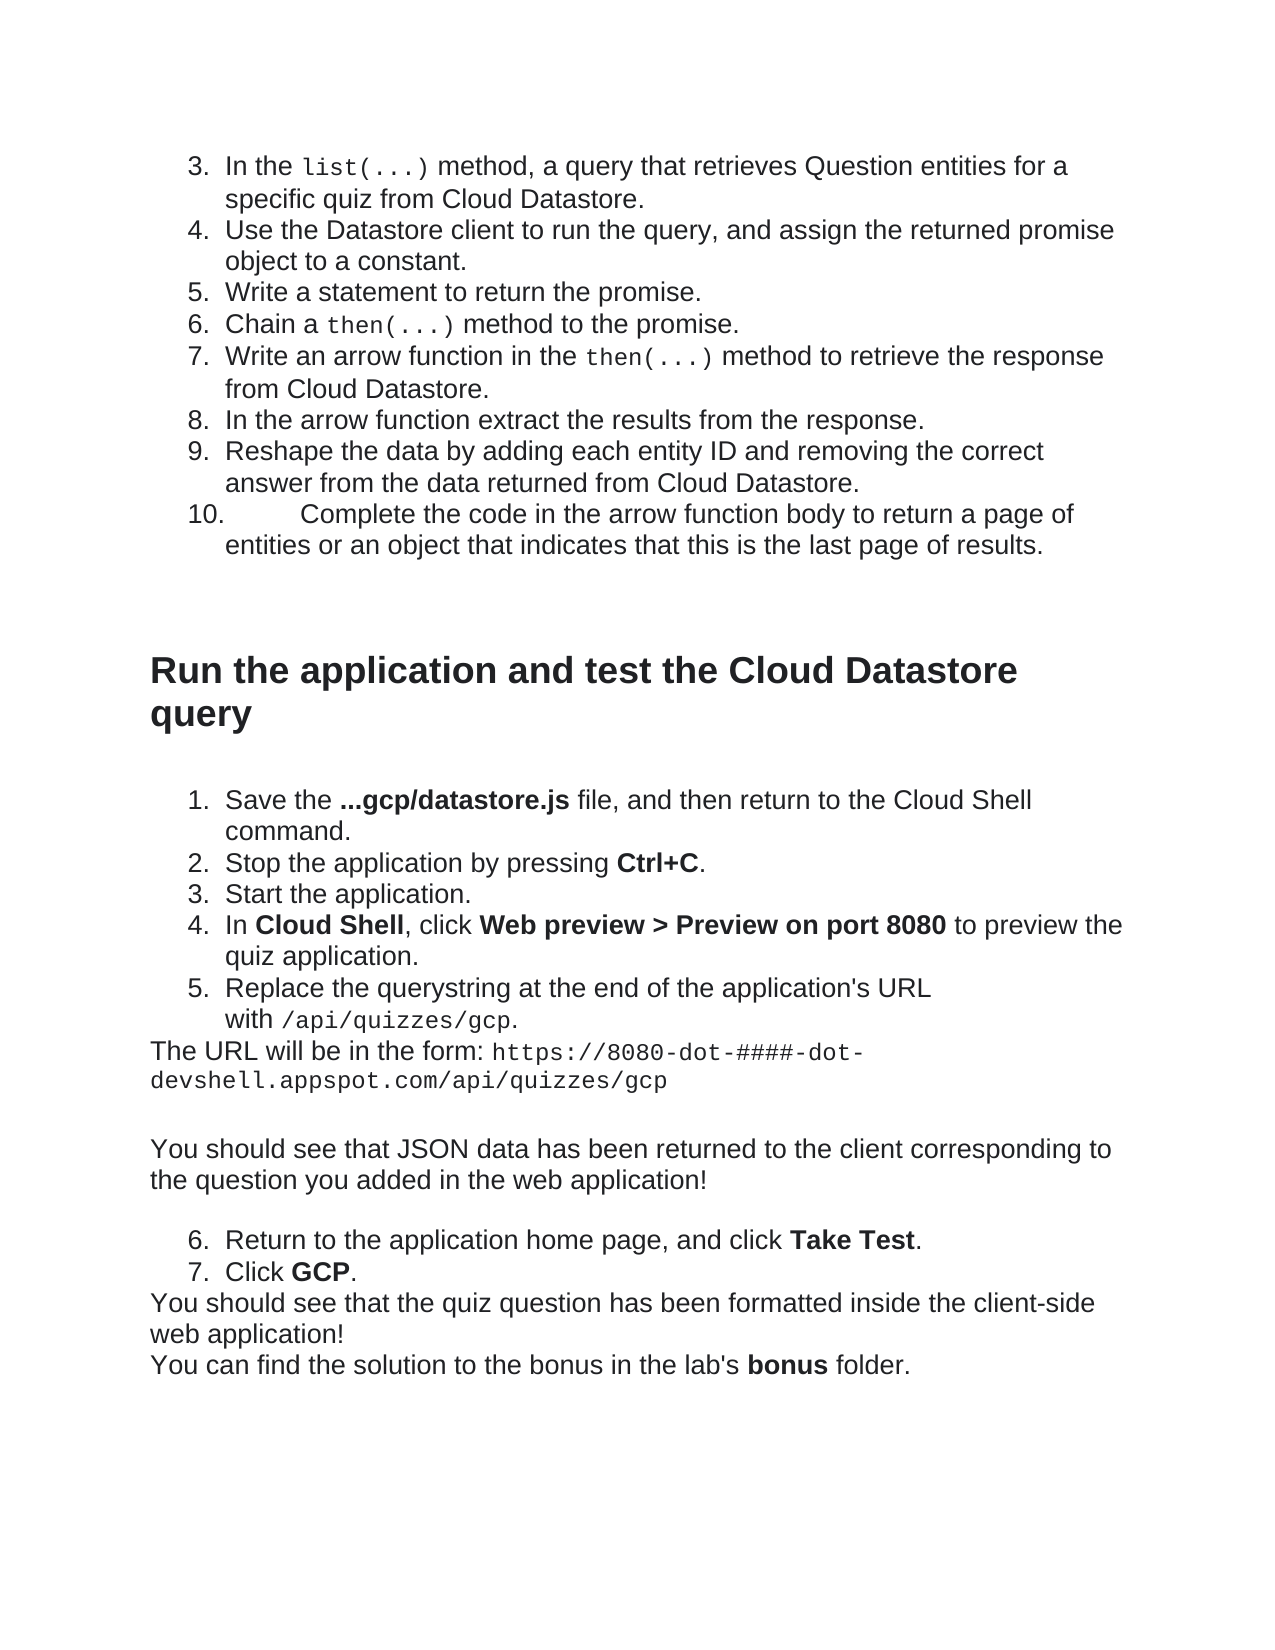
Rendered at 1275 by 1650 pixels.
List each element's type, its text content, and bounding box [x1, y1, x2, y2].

list Reshape the data by adding each entity ID and removing the correct answer from the data returned from Cloud Datastore. [187, 435, 1125, 498]
list Return to the application home page, and click Take Test. [187, 1224, 1125, 1256]
list Complete the code in the arrow function body to return a page of entities or an object that indicates that this is the last page of results. [187, 498, 1125, 560]
list Use the Datastore client to run the query, and assign the returned promise object to a constant. [187, 214, 1125, 276]
list Write an arrow function in the then(...) method to retrieve the response from Cloud Datastore. [187, 340, 1125, 404]
list Start the application. [187, 878, 1125, 909]
list Chain a then(...) method to the promise. [187, 308, 1125, 340]
list Stop the application by pressing Ctrl+C. [187, 847, 1125, 878]
list In Cloud Shell, click Web preview > Preview on port 8080 to preview the quiz application. [187, 909, 1125, 972]
text You should see that the quiz question has been formatted inside the client-side web application! [150, 1287, 1125, 1349]
text You can find the solution to the bonus in the lab's bonus folder. [150, 1349, 1125, 1381]
list Replace the querystring at the end of the application's URL with /api/quizzes/gcp. [187, 972, 1125, 1035]
text You should see that JSON data has been returned to the client corresponding to the question you added in the web application! [150, 1133, 1125, 1195]
list In the arrow function extract the results from the response. [187, 404, 1125, 435]
list Save the ...gcp/datastore.js file, and then return to the Cloud Shell command. [187, 784, 1125, 847]
list Click GCP. [187, 1256, 1125, 1287]
subtitle Run the application and test the Cloud Datastore query [150, 648, 1125, 734]
list Write a statement to return the promise. [187, 276, 1125, 308]
list In the list(...) method, a query that retrieves Question entities for a specific quiz from Cloud Datastore. [187, 150, 1125, 214]
text The URL will be in the form: https://8080-dot-####-dot-devshell.appspot.com/api/quizzes/gcp [150, 1035, 1125, 1095]
